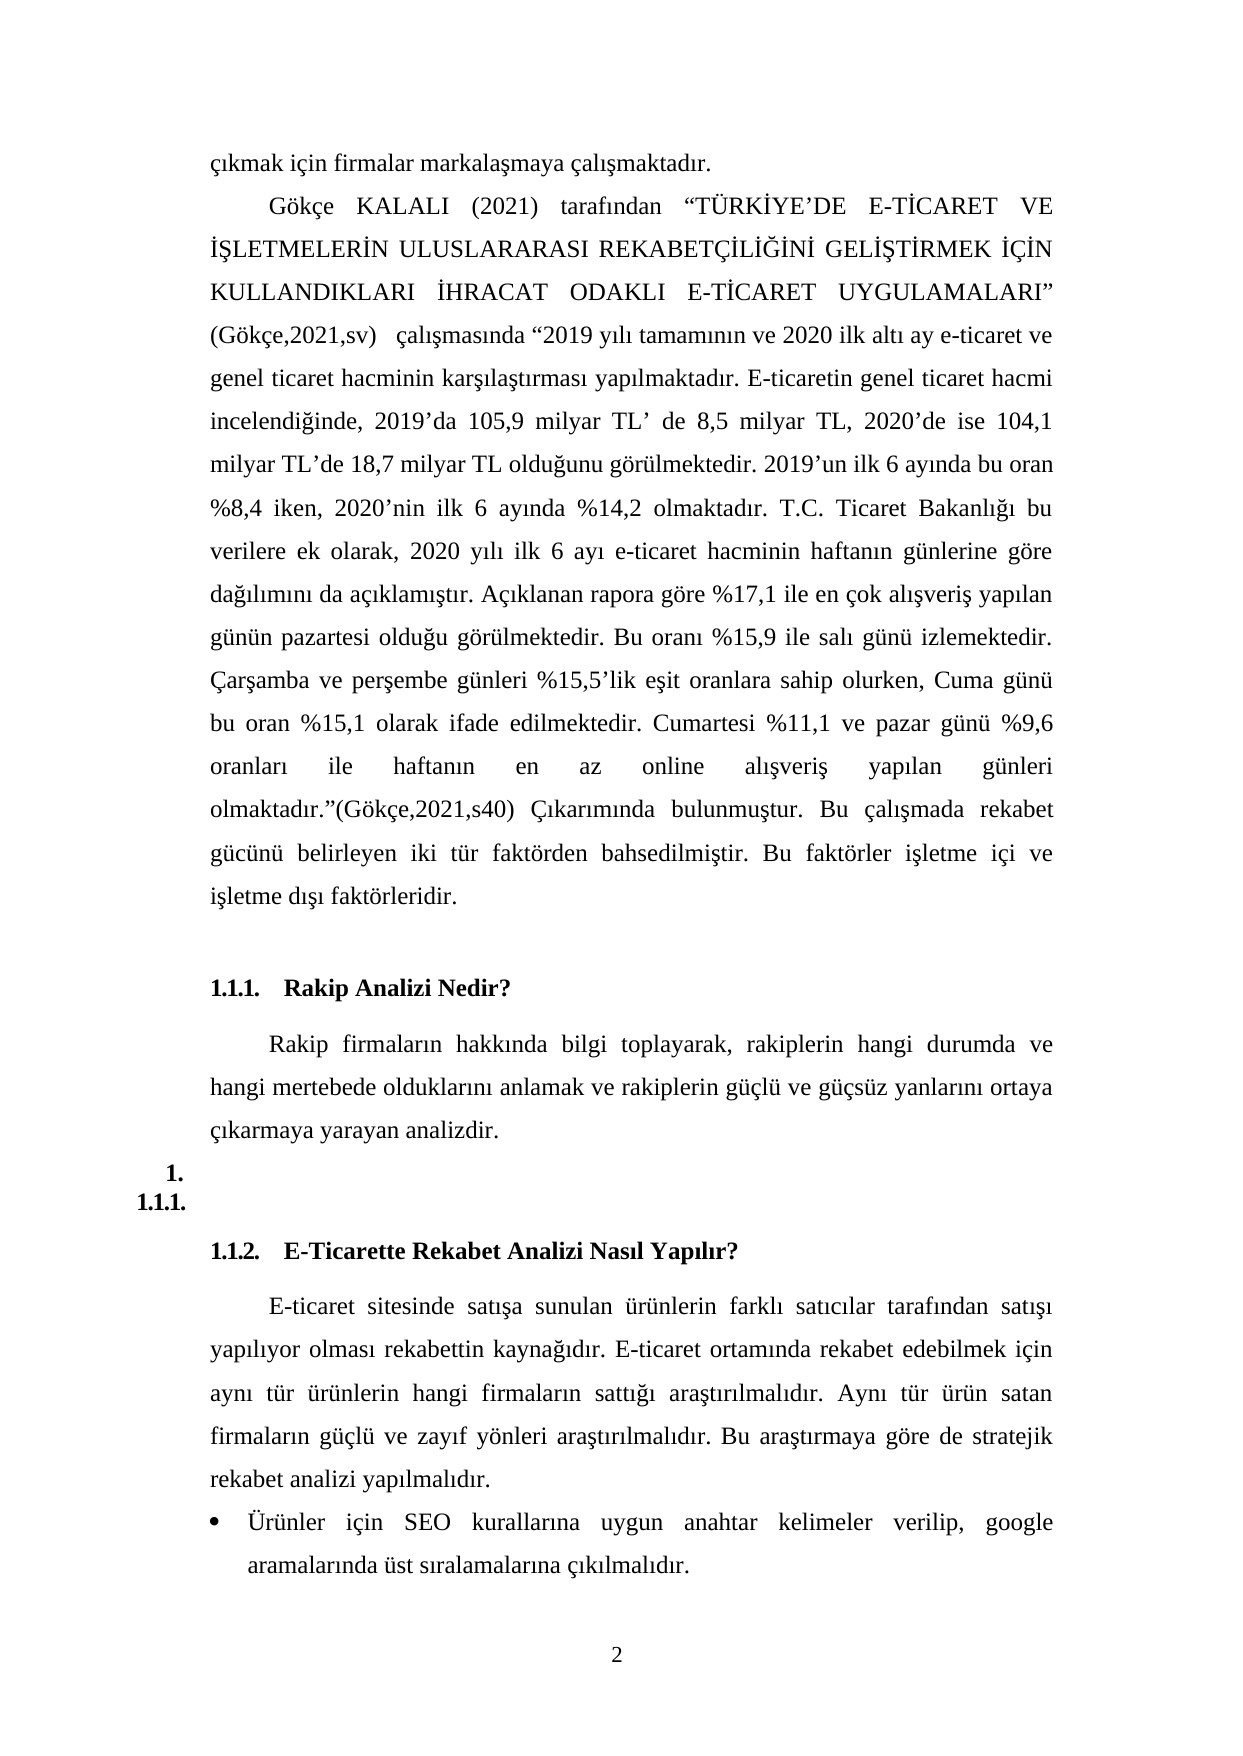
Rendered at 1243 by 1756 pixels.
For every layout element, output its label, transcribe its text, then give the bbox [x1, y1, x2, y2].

text Rakip firmaların hakkında bilgi toplayarak, rakiplerin hangi durumda ve hangi mertebede olduklarını anlamak ve rakiplerin güçlü ve güçsüz yanlarını ortaya çıkarmaya yarayan analizdir. [210, 1029, 1054, 1144]
list Ürünler için SEO kurallarına uygun anahtar kelimeler verilip, google aramalarında üst sıralamalarına çıkılmalıdır. [210, 1507, 1054, 1579]
subtitle E-Ticarette Rekabet Analizi Nasıl Yapılır? [210, 1236, 1201, 1265]
text E-ticaret sitesinde satışa sunulan ürünlerin farklı satıcılar tarafından satışı yapılıyor olması rekabettin kaynağıdır. E-ticaret ortamında rekabet edebilmek için aynı tür ürünlerin hangi firmaların sattığı araştırılmalıdır. Aynı tür ürün satan firmaların güçlü ve zayıf yönleri araştırılmalıdır. Bu araştırmaya göre de stratejik rekabet analizi yapılmalıdır. [210, 1291, 1054, 1493]
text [210, 148, 1054, 176]
text Gökçe KALALI (2021) tarafından “TÜRKİYE’DE E-TİCARET VE İŞLETMELERİN ULUSLARARASI REKABETÇİLİĞİNİ GELİŞTİRMEK İÇİN KULLANDIKLARI İHRACAT ODAKLI E-TİCARET UYGULAMALARI” (Gökçe,2021,sv) çalışmasında “2019 yılı tamamının ve 2020 ilk altı ay e-ticaret ve genel ticaret hacminin karşılaştırması yapılmaktadır. E-ticaretin genel ticaret hacmi incelendiğinde, 2019’da 105,9 milyar TL’ de 8,5 milyar TL, 2020’de ise 104,1 milyar TL’de 18,7 milyar TL olduğunu görülmektedir. 2019’un ilk 6 ayında bu oran %8,4 iken, 2020’nin ilk 6 ayında %14,2 olmaktadır. T.C. Ticaret Bakanlığı bu verilere ek olarak, 2020 yılı ilk 6 ayı e-ticaret hacminin haftanın günlerine göre dağılımını da açıklamıştır. Açıklanan rapora göre %17,1 ile en çok alışveriş yapılan günün pazartesi olduğu görülmektedir. Bu oranı %15,9 ile salı günü izlemektedir. Çarşamba ve perşembe günleri %15,5’lik eşit oranlara sahip olurken, Cuma günü bu oran %15,1 olarak ifade edilmektedir. Cumartesi %11,1 ve pazar günü %9,6 oranları ile haftanın en az online alışveriş yapılan günleri olmaktadır.”(Gökçe,2021,s40) Çıkarımında bulunmuştur. Bu çalışmada rekabet gücünü belirleyen iki tür faktörden bahsedilmiştir. Bu faktörler işletme içi ve işletme dışı faktörleridir. [210, 191, 1054, 909]
subtitle Rakip Analizi Nedir? [210, 973, 1201, 1002]
